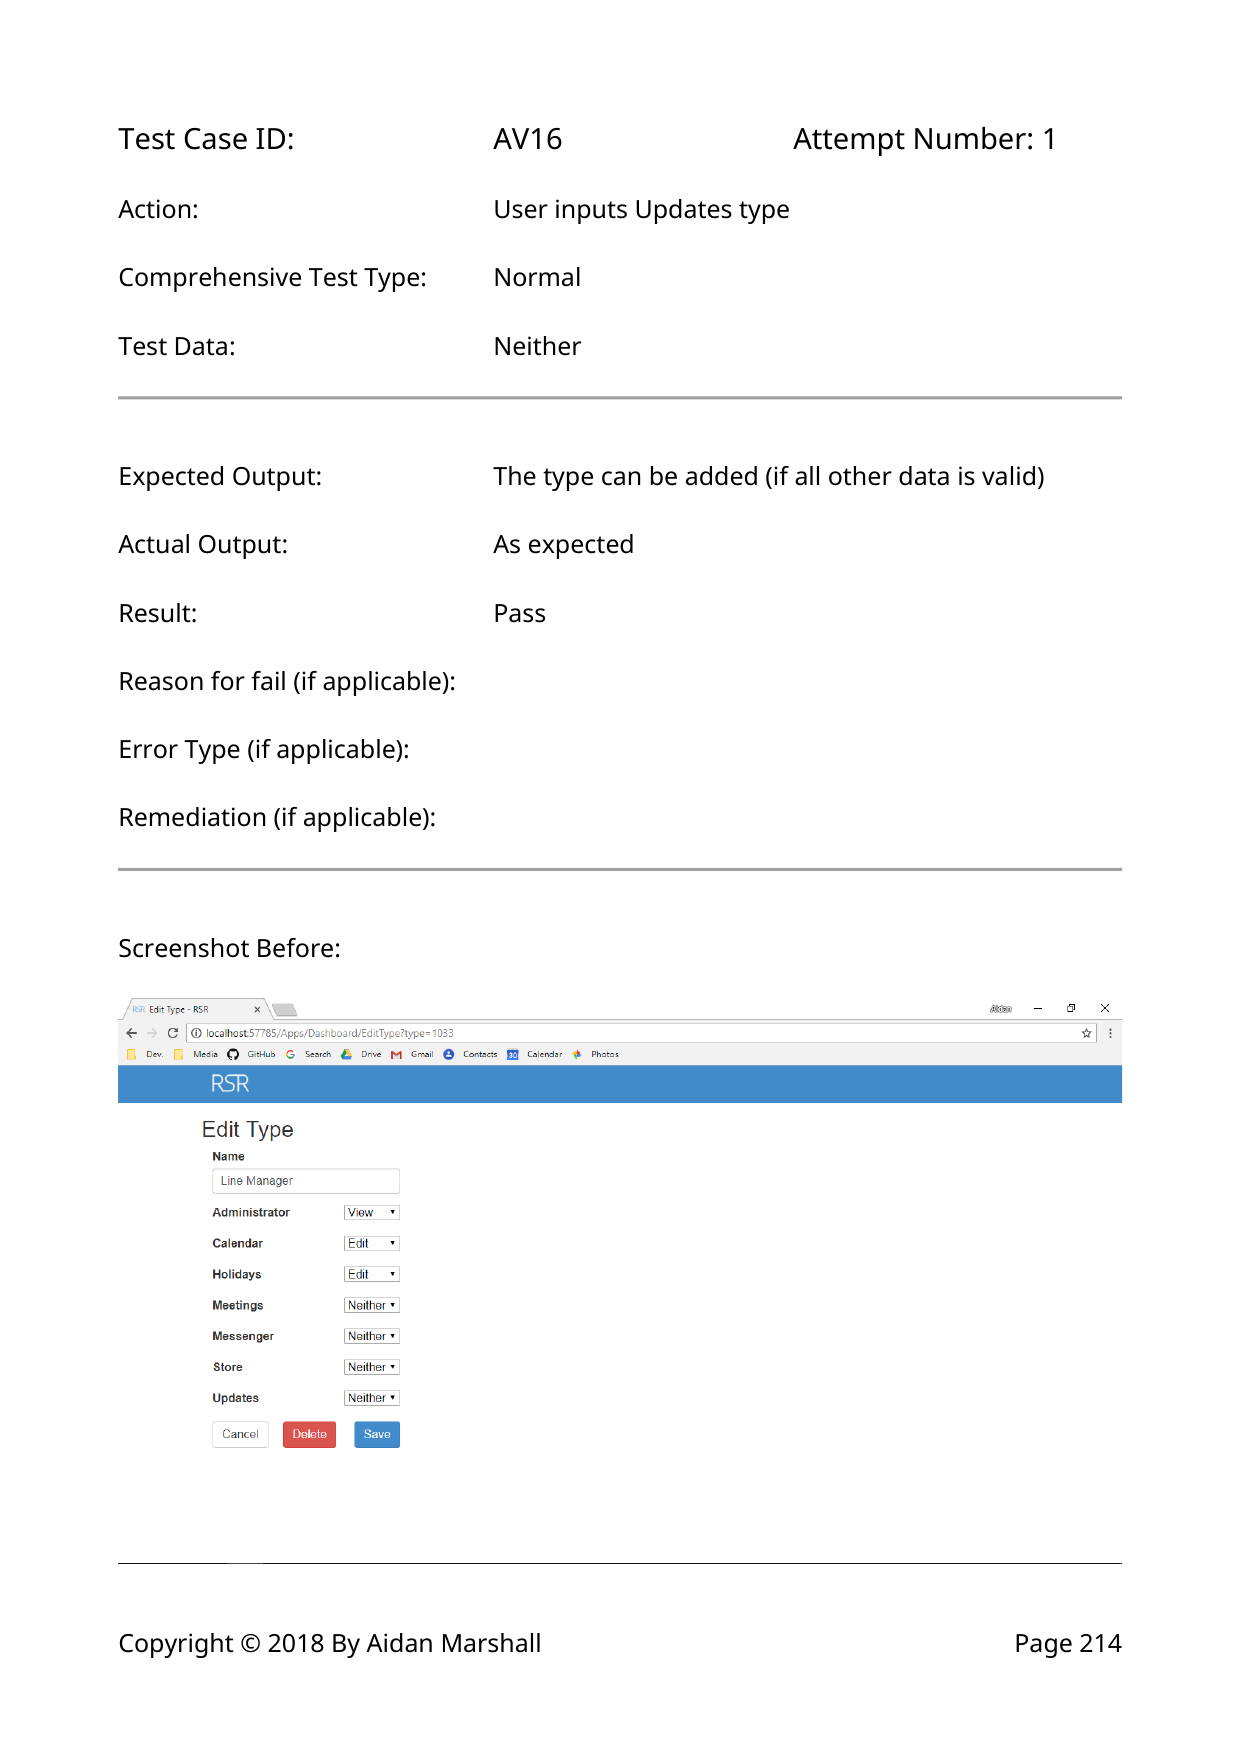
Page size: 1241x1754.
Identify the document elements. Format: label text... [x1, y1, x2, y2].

text Test Case ID: AV16 Attempt Number: 1 [118, 118, 1122, 158]
text Screenshot Before: [118, 931, 1122, 965]
text Remediation (if applicable): [118, 800, 1122, 834]
text Result: Pass [118, 595, 1122, 629]
text Error Type (if applicable): [118, 732, 1122, 766]
picture [118, 998, 1123, 1564]
text Actual Output: As expected [118, 527, 1122, 561]
text Comprehensive Test Type: Normal [118, 260, 1122, 294]
text Action: User inputs Updates type [118, 192, 1122, 226]
text Reason for fail (if applicable): [118, 663, 1122, 697]
text Test Data: Neither [118, 328, 1122, 362]
text Expected Output: The type can be added (if all other data is valid) [118, 459, 1122, 493]
